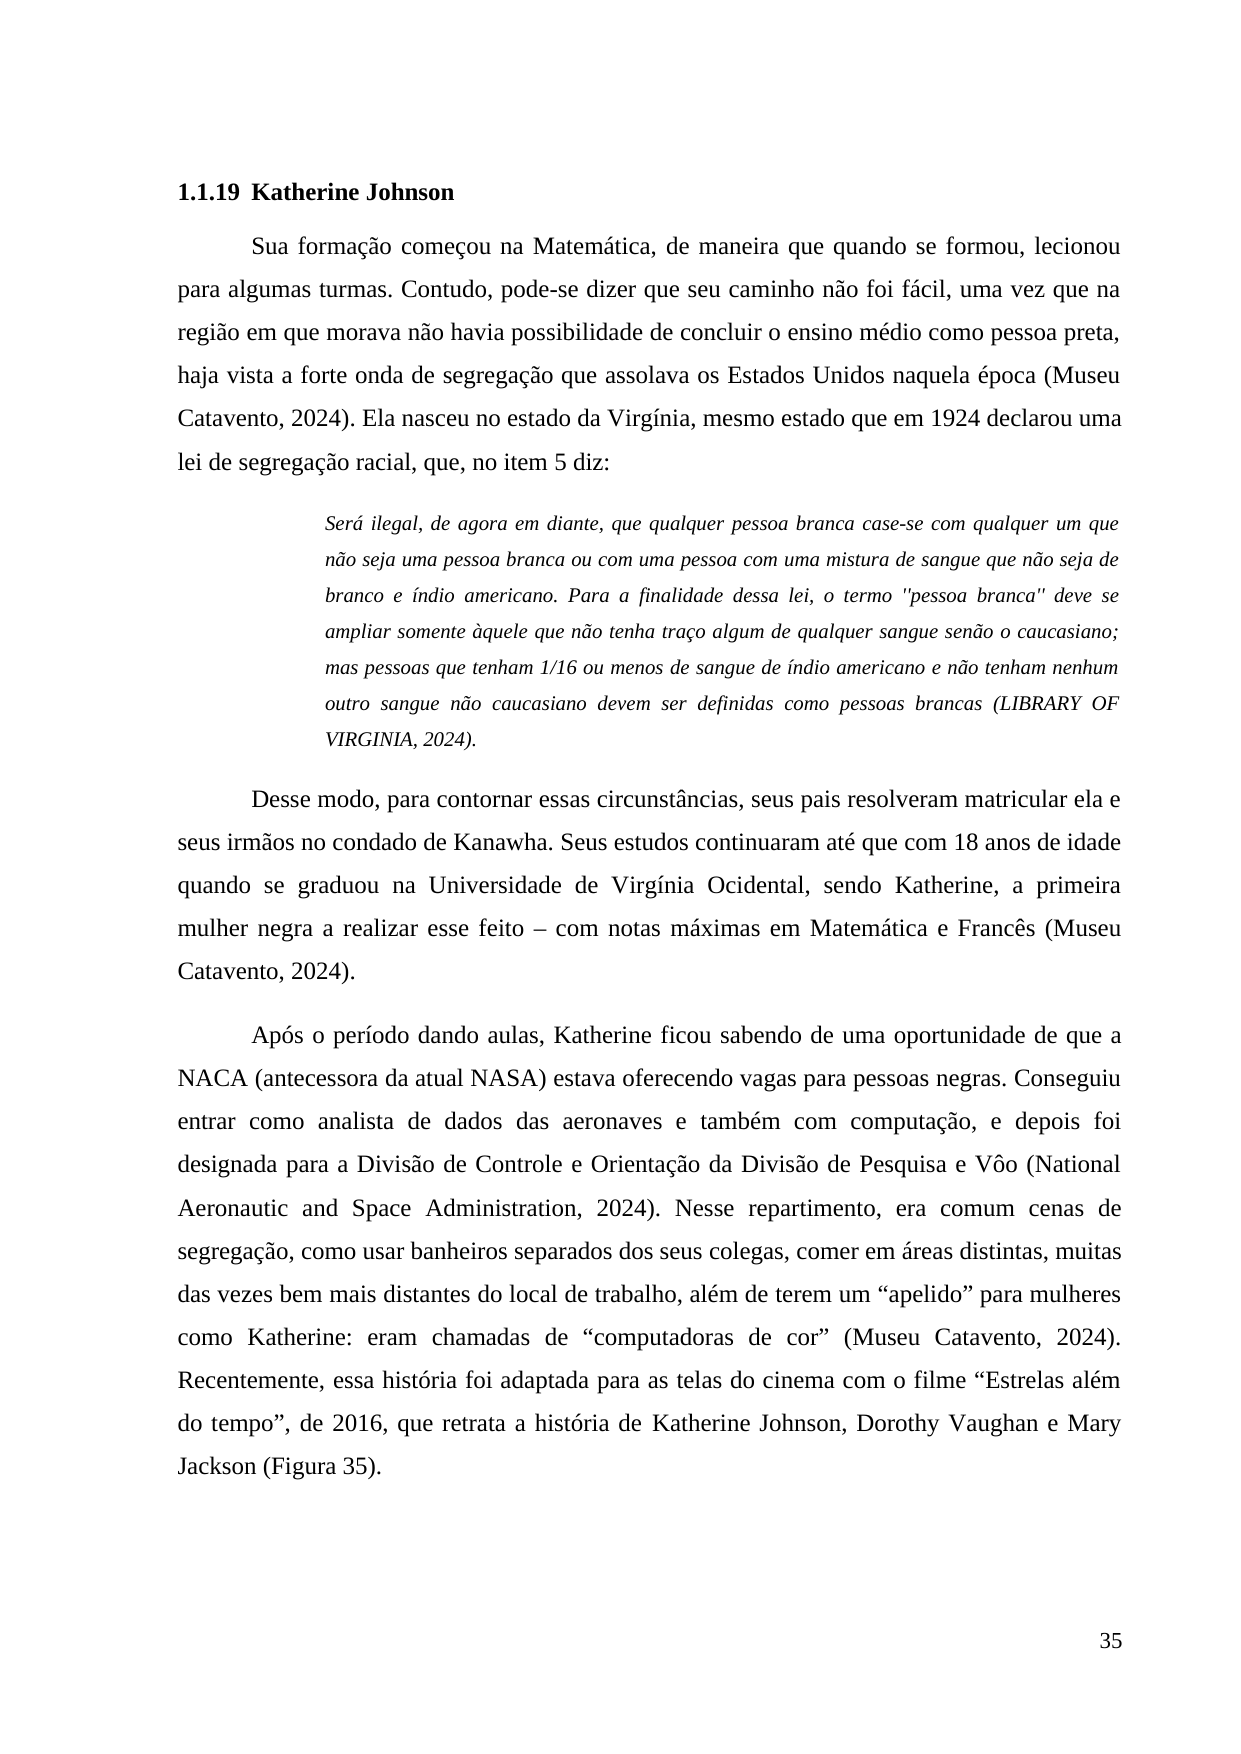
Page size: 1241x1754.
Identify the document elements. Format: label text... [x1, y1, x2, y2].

subtitle 1.1.19 Katherine Johnson [177, 177, 1122, 206]
text Sua formação começou na Matemática, de maneira que quando se formou, lecionou para algumas turmas. Contudo, pode-se dizer que seu caminho não foi fácil, uma vez que na região em que morava não havia possibilidade de concluir o ensino médio como pessoa preta, haja vista a forte onda de segregação que assolava os Estados Unidos naquela época (Museu Catavento, 2024). Ela nasceu no estado da Virgínia, mesmo estado que em 1924 declarou uma lei de segregação racial, que, no item 5 diz: [177, 231, 1122, 475]
text Após o período dando aulas, Katherine ficou sabendo de uma oportunidade de que a NACA (antecessora da atual NASA) estava oferecendo vagas para pessoas negras. Conseguiu entrar como analista de dados das aeronaves e também com computação, e depois foi designada para a Divisão de Controle e Orientação da Divisão de Pesquisa e Vôo (National Aeronautic and Space Administration, 2024). Nesse repartimento, era comum cenas de segregação, como usar banheiros separados dos seus colegas, comer em áreas distintas, muitas das vezes bem mais distantes do local de trabalho, além de terem um “apelido” para mulheres como Katherine: eram chamadas de “computadoras de cor” (Museu Catavento, 2024). Recentemente, essa história foi adaptada para as telas do cinema com o filme “Estrelas além do tempo”, de 2016, que retrata a história de Katherine Johnson, Dorothy Vaughan e Mary Jackson (Figura 35). [177, 1020, 1122, 1480]
text Desse modo, para contornar essas circunstâncias, seus pais resolveram matricular ela e seus irmãos no condado de Kanawha. Seus estudos continuaram até que com 18 anos de idade quando se graduou na Universidade de Virgínia Ocidental, sendo Katherine, a primeira mulher negra a realizar esse feito – com notas máximas em Matemática e Francês (Museu Catavento, 2024). [177, 784, 1122, 985]
text Será ilegal, de agora em diante, que qualquer pessoa branca case-se com qualquer um que não seja uma pessoa branca ou com uma pessoa com uma mistura de sangue que não seja de branco e índio americano. Para a finalidade dessa lei, o termo ''pessoa branca'' deve se ampliar somente àquele que não tenha traço algum de qualquer sangue senão o caucasiano; mas pessoas que tenham 1/16 ou menos de sangue de índio americano e não tenham nenhum outro sangue não caucasiano devem ser definidas como pessoas brancas (LIBRARY OF VIRGINIA, 2024). [325, 511, 1122, 751]
